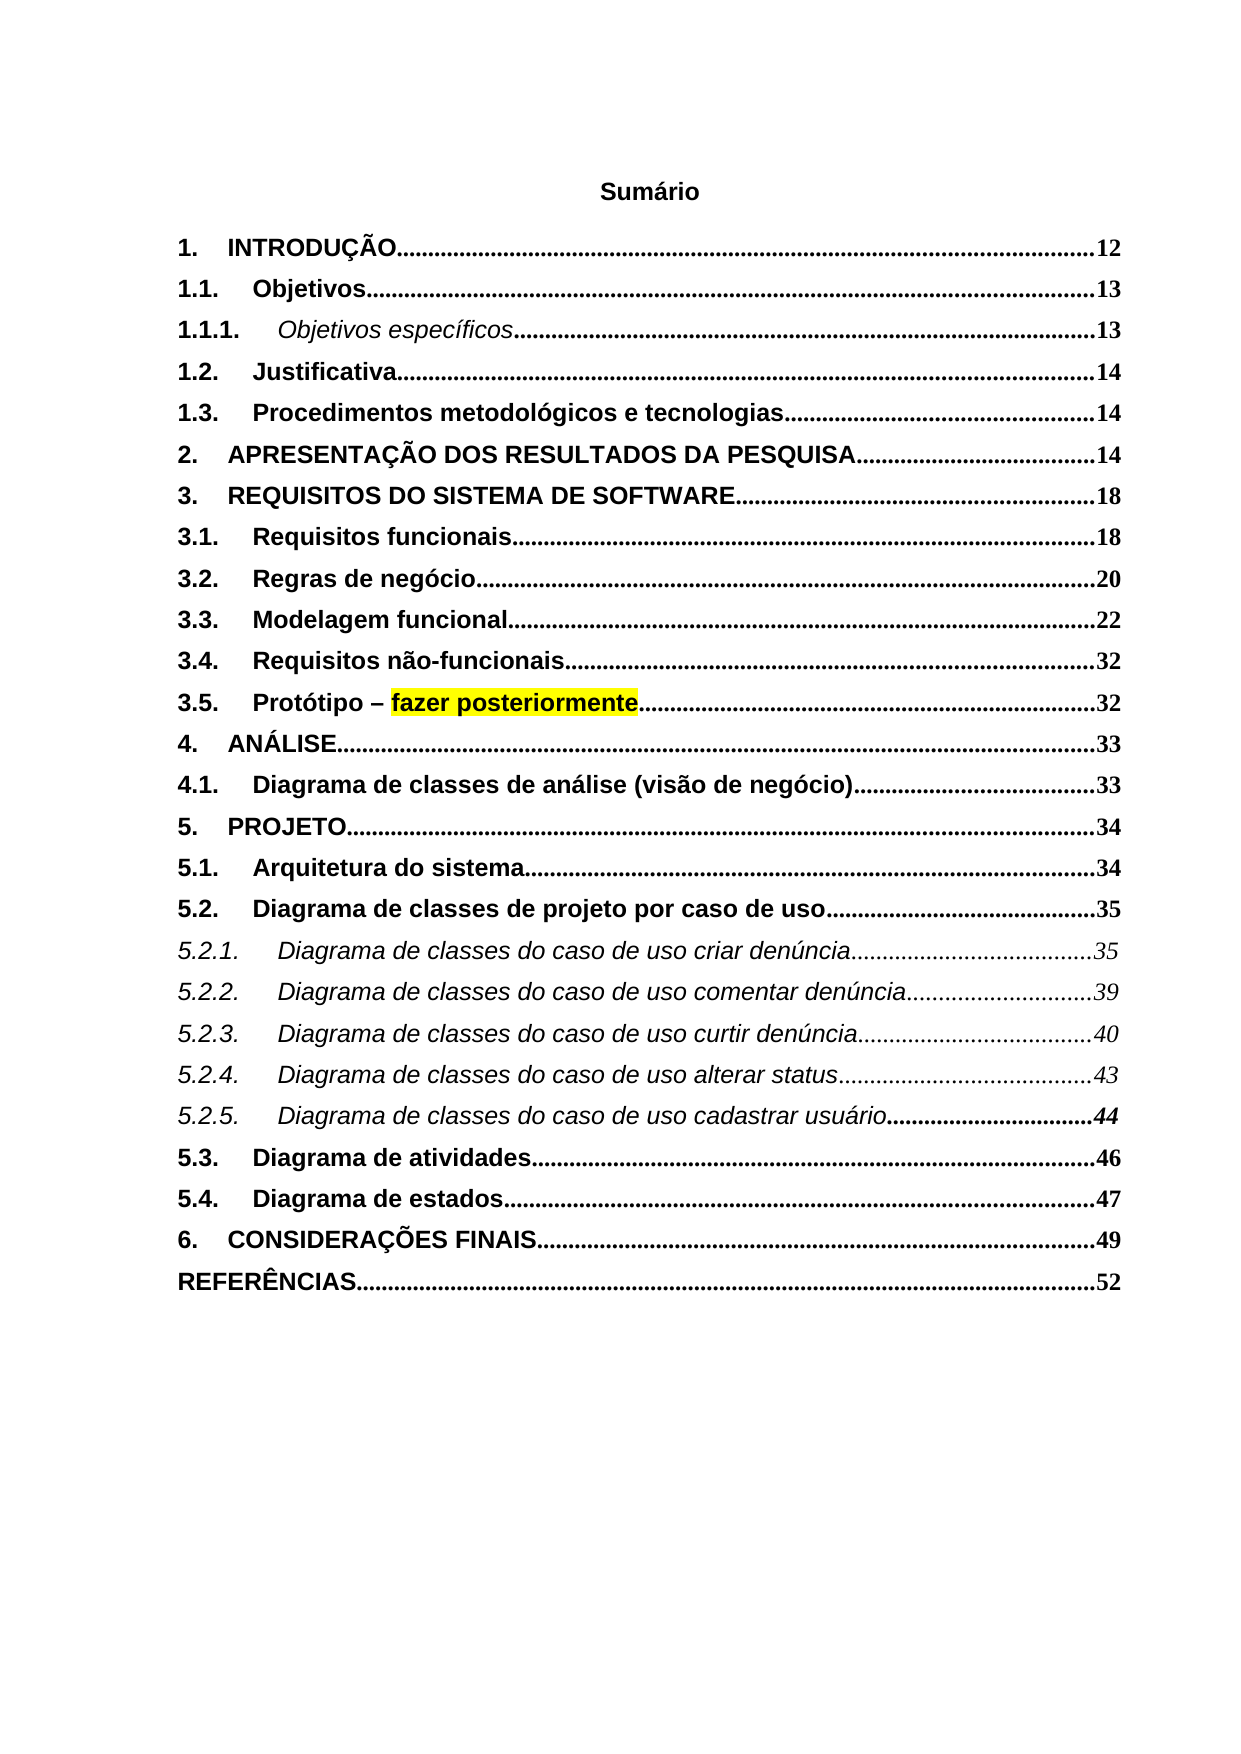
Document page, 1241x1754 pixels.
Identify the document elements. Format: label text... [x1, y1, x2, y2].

text Sumário [177, 177, 1122, 206]
